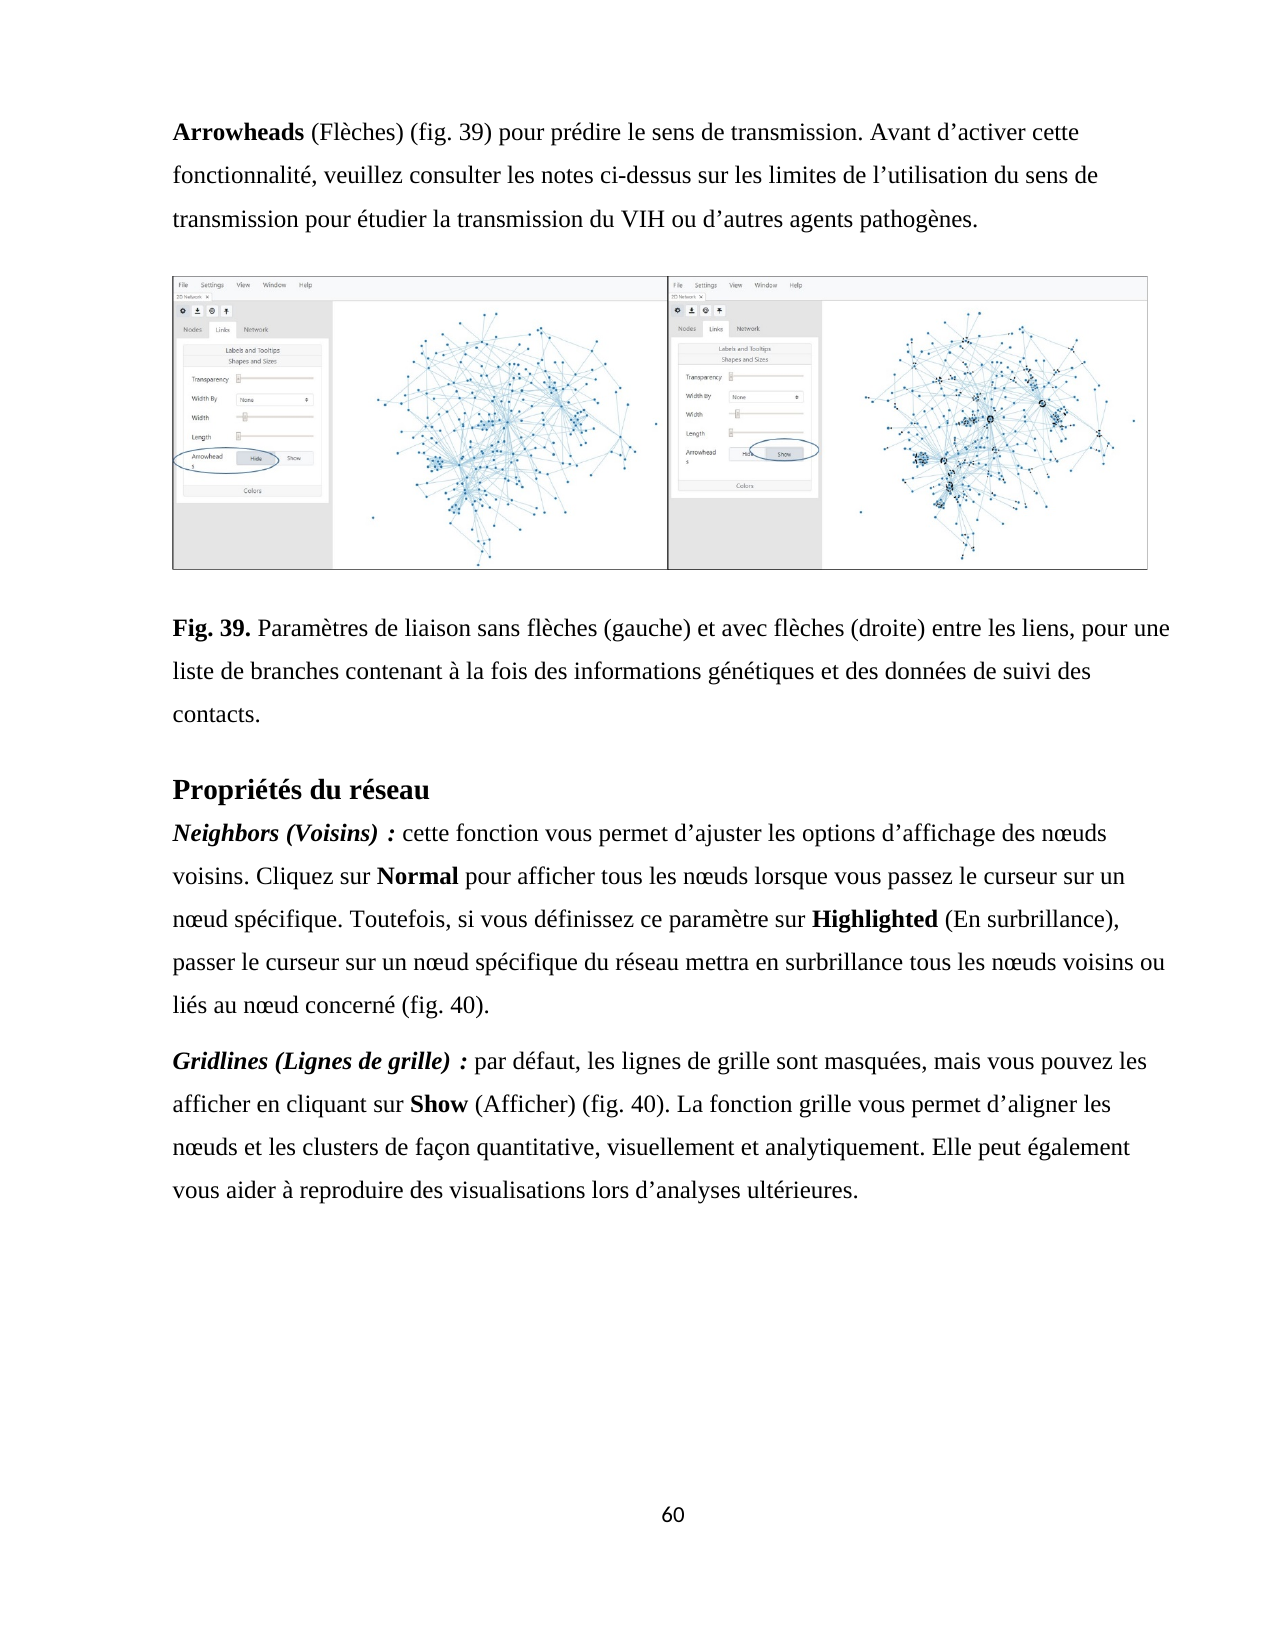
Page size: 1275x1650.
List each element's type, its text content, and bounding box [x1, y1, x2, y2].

text Neighbors (Voisins) : cette fonction vous permet d’ajuster les options d’affichage des nœuds voisins. Cliquez sur Normal pour afficher tous les nœuds lorsque vous passez le curseur sur un nœud spécifique. Toutefois, si vous définissez ce paramètre sur Highlighted (En surbrillance), passer le curseur sur un nœud spécifique du réseau mettra en surbrillance tous les nœuds voisins ou liés au nœud concerné (fig. 40). [172, 818, 1173, 1019]
picture [172, 276, 1148, 570]
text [172, 117, 1173, 232]
text Fig. 39. Paramètres de liaison sans flèches (gauche) et avec flèches (droite) entre les liens, pour une liste de branches contenant à la fois des informations génétiques et des données de suivi des contacts. [172, 613, 1173, 728]
text Gridlines (Lignes de grille) : par défaut, les lignes de grille sont masquées, mais vous pouvez les afficher en cliquant sur Show (Afficher) (fig. 40). La fonction grille vous permet d’aligner les nœuds et les clusters de façon quantitative, visuellement et analytiquement. Elle peut également vous aider à reproduire des visualisations lors d’analyses ultérieures. [172, 1046, 1173, 1204]
text Propriétés du réseau [172, 772, 1173, 805]
